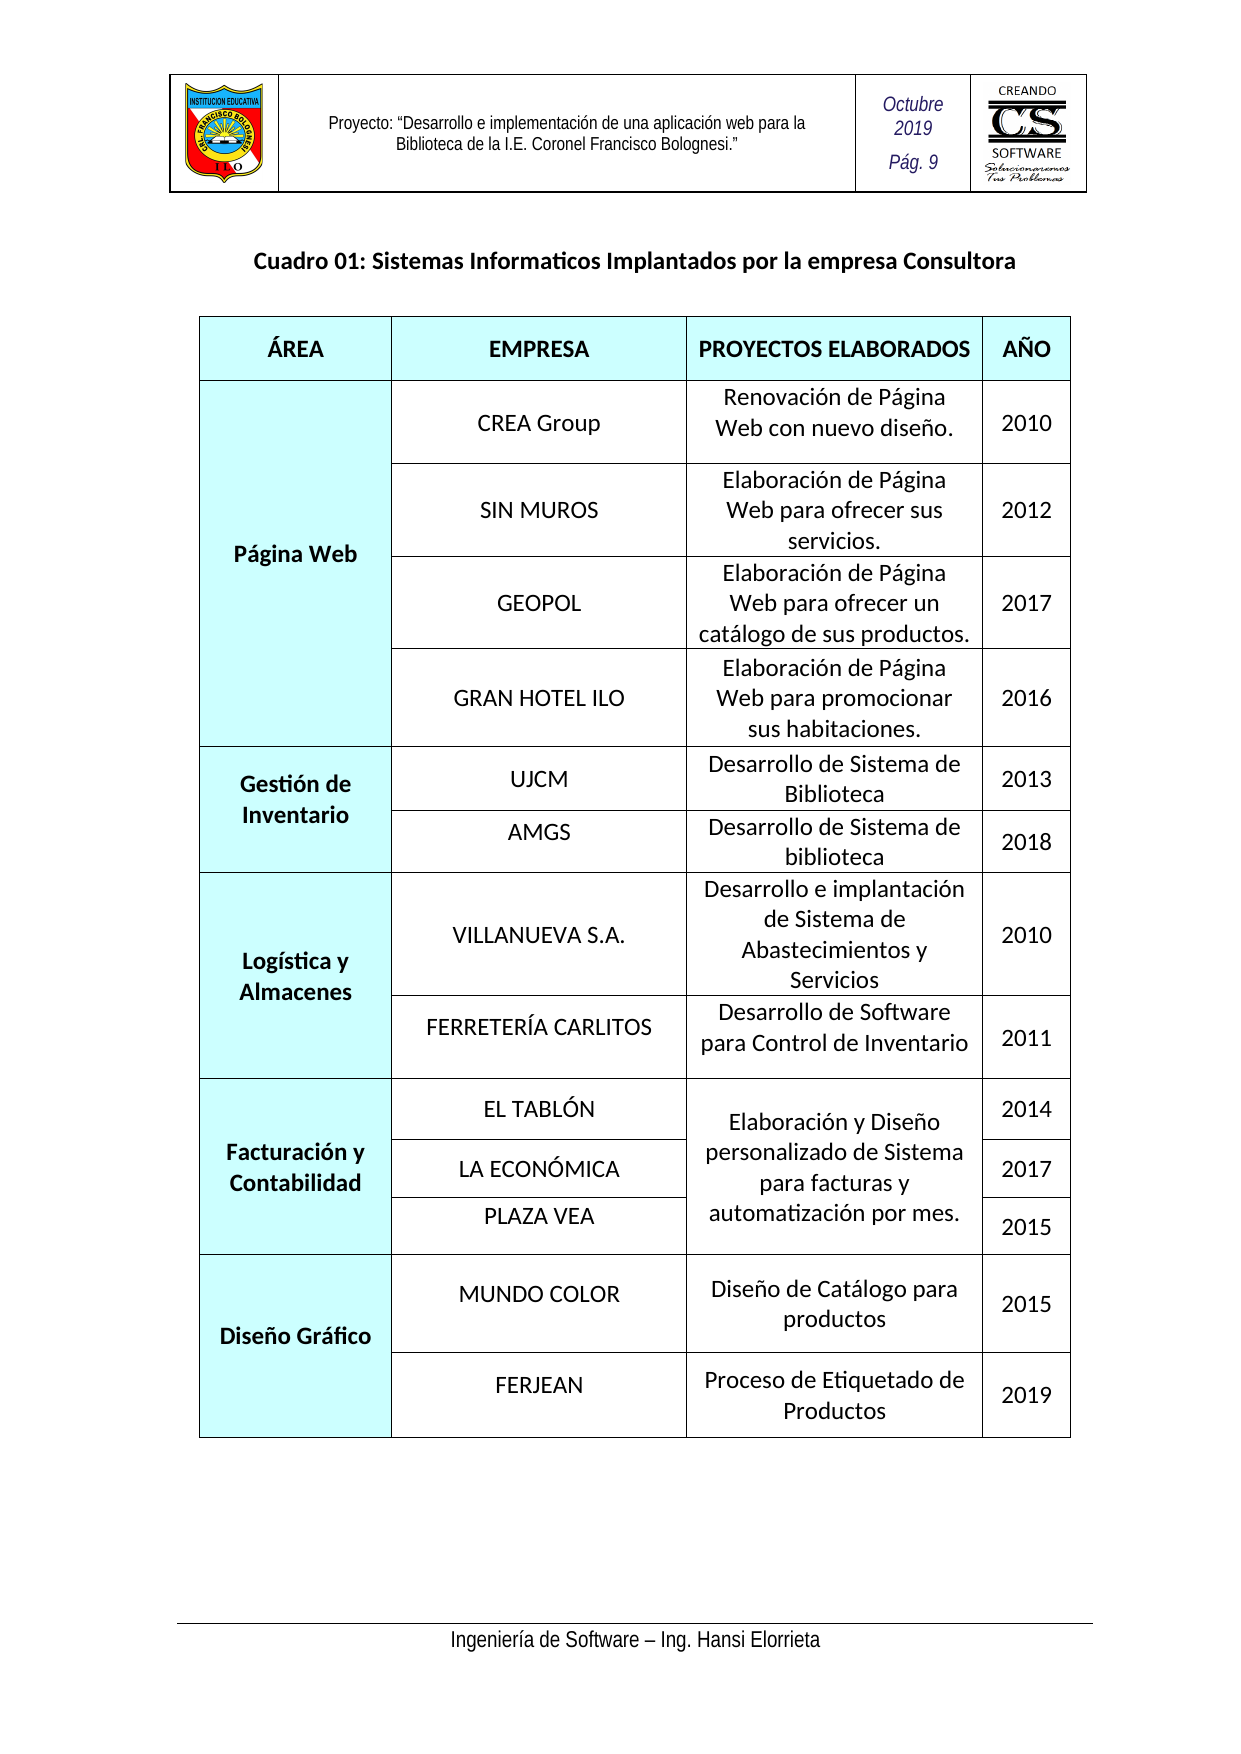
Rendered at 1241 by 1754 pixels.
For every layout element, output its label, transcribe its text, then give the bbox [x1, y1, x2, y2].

table_cell CREA Group [392, 381, 686, 463]
table_cell Elaboración y Diseño personalizado de Sistema para facturas y automatización por mes. [687, 1079, 982, 1254]
table_cell PLAZA VEA [392, 1198, 686, 1254]
table_header EMPRESA [392, 317, 686, 380]
picture [982, 82, 1072, 185]
table_cell MUNDO COLOR [392, 1255, 686, 1352]
table_cell 2019 [983, 1353, 1070, 1437]
table_cell 2010 [983, 873, 1070, 995]
picture [185, 83, 263, 183]
table_cell Diseño Gráfico [200, 1255, 391, 1437]
table_cell FERJEAN [392, 1353, 686, 1437]
table_cell Proceso de Etiquetado de Productos [687, 1353, 982, 1437]
table_cell Desarrollo e implantación de Sistema de Abastecimientos y Servicios [687, 873, 982, 995]
table_cell Facturación y Contabilidad [200, 1079, 391, 1254]
table_cell VILLANUEVA S.A. [392, 873, 686, 995]
table_cell AMGS [392, 811, 686, 872]
table_cell 2011 [983, 996, 1070, 1078]
table_cell 2018 [983, 811, 1070, 872]
table_cell Desarrollo de Sistema de biblioteca [687, 811, 982, 872]
table_cell Página Web [200, 381, 391, 746]
table_header ÁREA [200, 317, 391, 380]
table_cell Renovación de Página Web con nuevo diseño. [687, 381, 982, 463]
table_cell 2015 [983, 1255, 1070, 1352]
table_header AÑO [983, 317, 1070, 380]
table_cell FERRETERÍA CARLITOS [392, 996, 686, 1078]
table_cell 2012 [983, 464, 1070, 556]
table_cell 2015 [983, 1198, 1070, 1254]
table_cell GRAN HOTEL ILO [392, 649, 686, 746]
table_cell 2010 [983, 381, 1070, 463]
table_cell 2017 [983, 557, 1070, 648]
table_cell GEOPOL [392, 557, 686, 648]
table_cell SIN MUROS [392, 464, 686, 556]
table_header PROYECTOS ELABORADOS [687, 317, 982, 380]
table_cell LA ECONÓMICA [392, 1140, 686, 1197]
table_cell EL TABLÓN [392, 1079, 686, 1138]
table_cell 2014 [983, 1079, 1070, 1138]
table_cell Gestión de Inventario [200, 747, 391, 872]
table_cell UJCM [392, 747, 686, 810]
table_cell 2013 [983, 747, 1070, 810]
table_cell Desarrollo de Sistema de Biblioteca [687, 747, 982, 810]
table_cell Elaboración de Página Web para ofrecer sus servicios. [687, 464, 982, 556]
table_cell 2016 [983, 649, 1070, 746]
table_cell 2017 [983, 1140, 1070, 1197]
table_cell Desarrollo de Software para Control de Inventario [687, 996, 982, 1078]
table_cell Logística y Almacenes [200, 873, 391, 1078]
list Cuadro 01: Sistemas Informaticos Implantados por la empresa Consultora [177, 245, 1093, 276]
table_cell Elaboración de Página Web para ofrecer un catálogo de sus productos. [687, 557, 982, 648]
table_cell Diseño de Catálogo para productos [687, 1255, 982, 1352]
table_cell Elaboración de Página Web para promocionar sus habitaciones. [687, 649, 982, 746]
